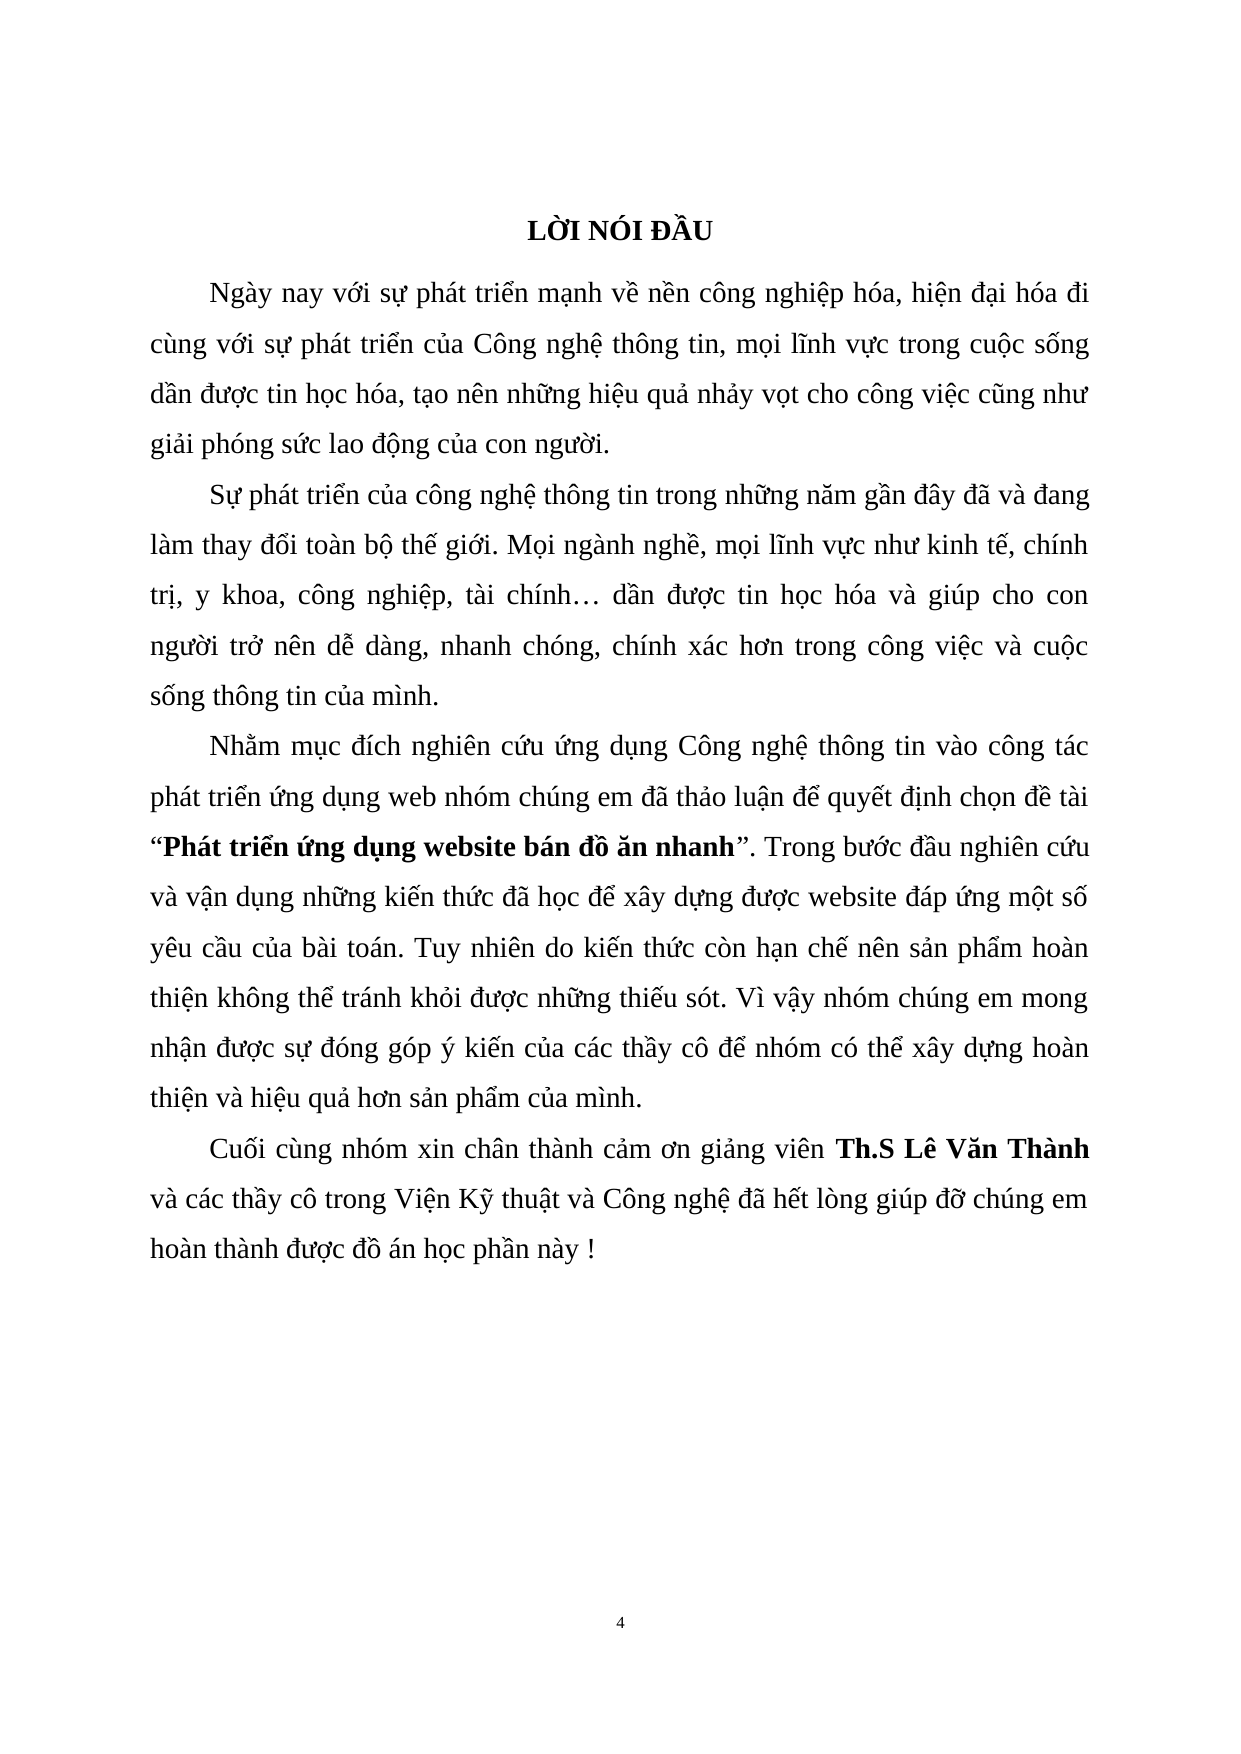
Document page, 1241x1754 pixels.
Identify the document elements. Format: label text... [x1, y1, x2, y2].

text Ngày nay với sự phát triển mạnh về nền công nghiệp hóa, hiện đại hóa đi cùng với sự phát triển của Công nghệ thông tin, mọi lĩnh vực trong cuộc sống dần được tin học hóa, tạo nên những hiệu quả nhảy vọt cho công việc cũng như giải phóng sức lao động của con người. [150, 276, 1090, 460]
text Nhằm mục đích nghiên cứu ứng dụng Công nghệ thông tin vào công tác phát triển ứng dụng web nhóm chúng em đã thảo luận để quyết định chọn đề tài “Phát triển ứng dụng website bán đồ ăn nhanh”. Trong bước đầu nghiên cứu và vận dụng những kiến thức đã học để xây dựng được website đáp ứng một số yêu cầu của bài toán. Tuy nhiên do kiến thức còn hạn chế nên sản phẩm hoàn thiện không thể tránh khỏi được những thiếu sót. Vì vậy nhóm chúng em mong nhận được sự đóng góp ý kiến của các thầy cô để nhóm có thể xây dựng hoàn thiện và hiệu quả hơn sản phẩm của mình. [150, 728, 1090, 1114]
text LỜI NÓI ĐẦU [150, 213, 1090, 246]
text Cuối cùng nhóm xin chân thành cảm ơn giảng viên Th.S Lê Văn Thành và các thầy cô trong Viện Kỹ thuật và Công nghệ đã hết lòng giúp đỡ chúng em hoàn thành được đồ án học phần này ! [150, 1131, 1090, 1265]
text Sự phát triển của công nghệ thông tin trong những năm gần đây đã và đang làm thay đổi toàn bộ thế giới. Mọi ngành nghề, mọi lĩnh vực như kinh tế, chính trị, y khoa, công nghiệp, tài chính… dần được tin học hóa và giúp cho con người trở nên dễ dàng, nhanh chóng, chính xác hơn trong công việc và cuộc sống thông tin của mình. [150, 477, 1090, 712]
